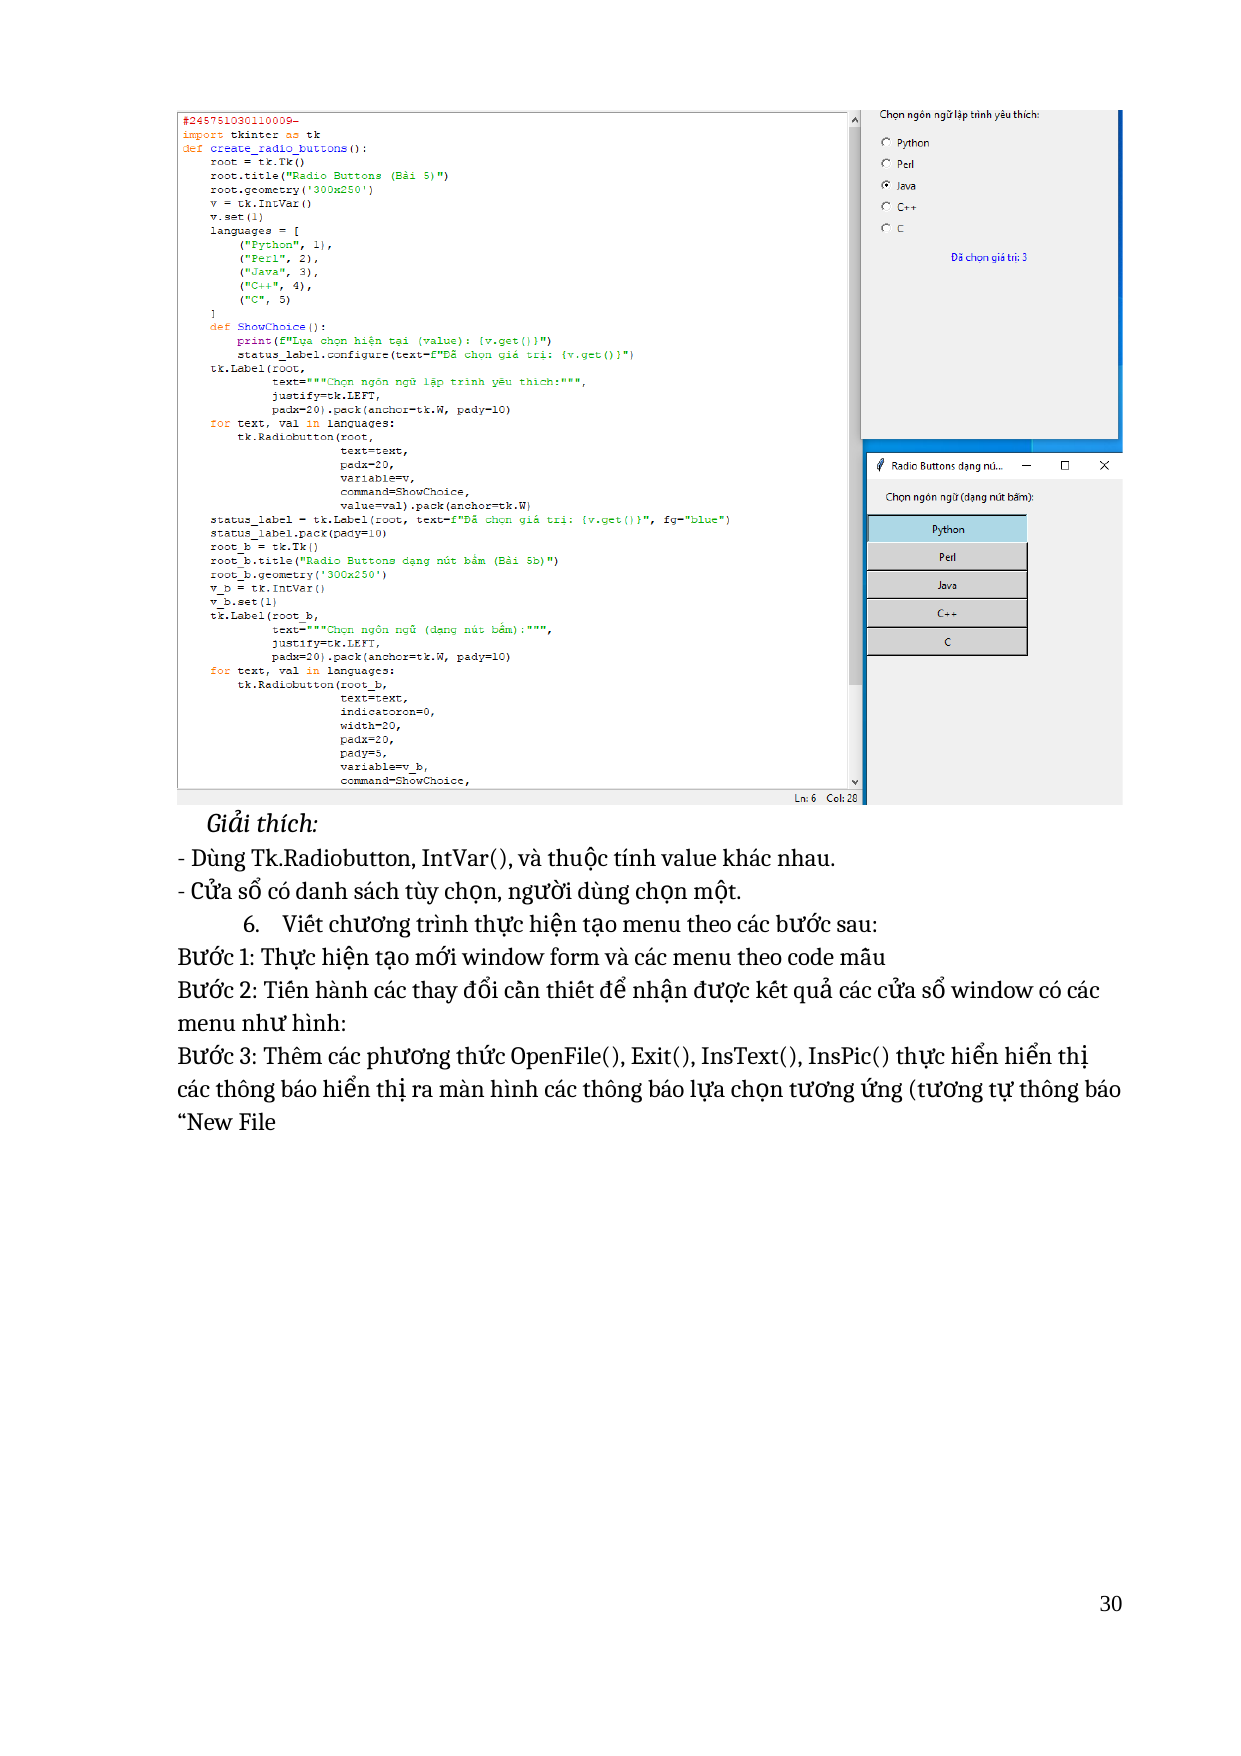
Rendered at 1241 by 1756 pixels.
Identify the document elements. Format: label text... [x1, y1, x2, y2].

text 6. Viết chương trình thực hiện tạo menu theo các bước sau: [177, 910, 1122, 939]
text Bước 2: Tiến hành các thay đổi cần thiết để nhận được kết quả các cửa sổ window có các menu như hình: [177, 976, 1122, 1038]
text Bước 1: Thực hiện tạo mới window form và các menu theo code mẫu [177, 943, 1122, 972]
text Bước 3: Thêm các phương thức OpenFile(), Exit(), InsText(), InsPic() thực hiển hiển thị các thông báo hiển thị ra màn hình các thông báo lựa chọn tương ứng (tương tự thông báo “New File [177, 1042, 1122, 1137]
text - Cửa sổ có danh sách tùy chọn, người dùng chọn một. [177, 877, 1122, 906]
text Giải thích: [177, 808, 1122, 839]
picture [177, 110, 1123, 805]
text - Dùng Tk.Radiobutton, IntVar(), và thuộc tính value khác nhau. [177, 844, 1122, 873]
